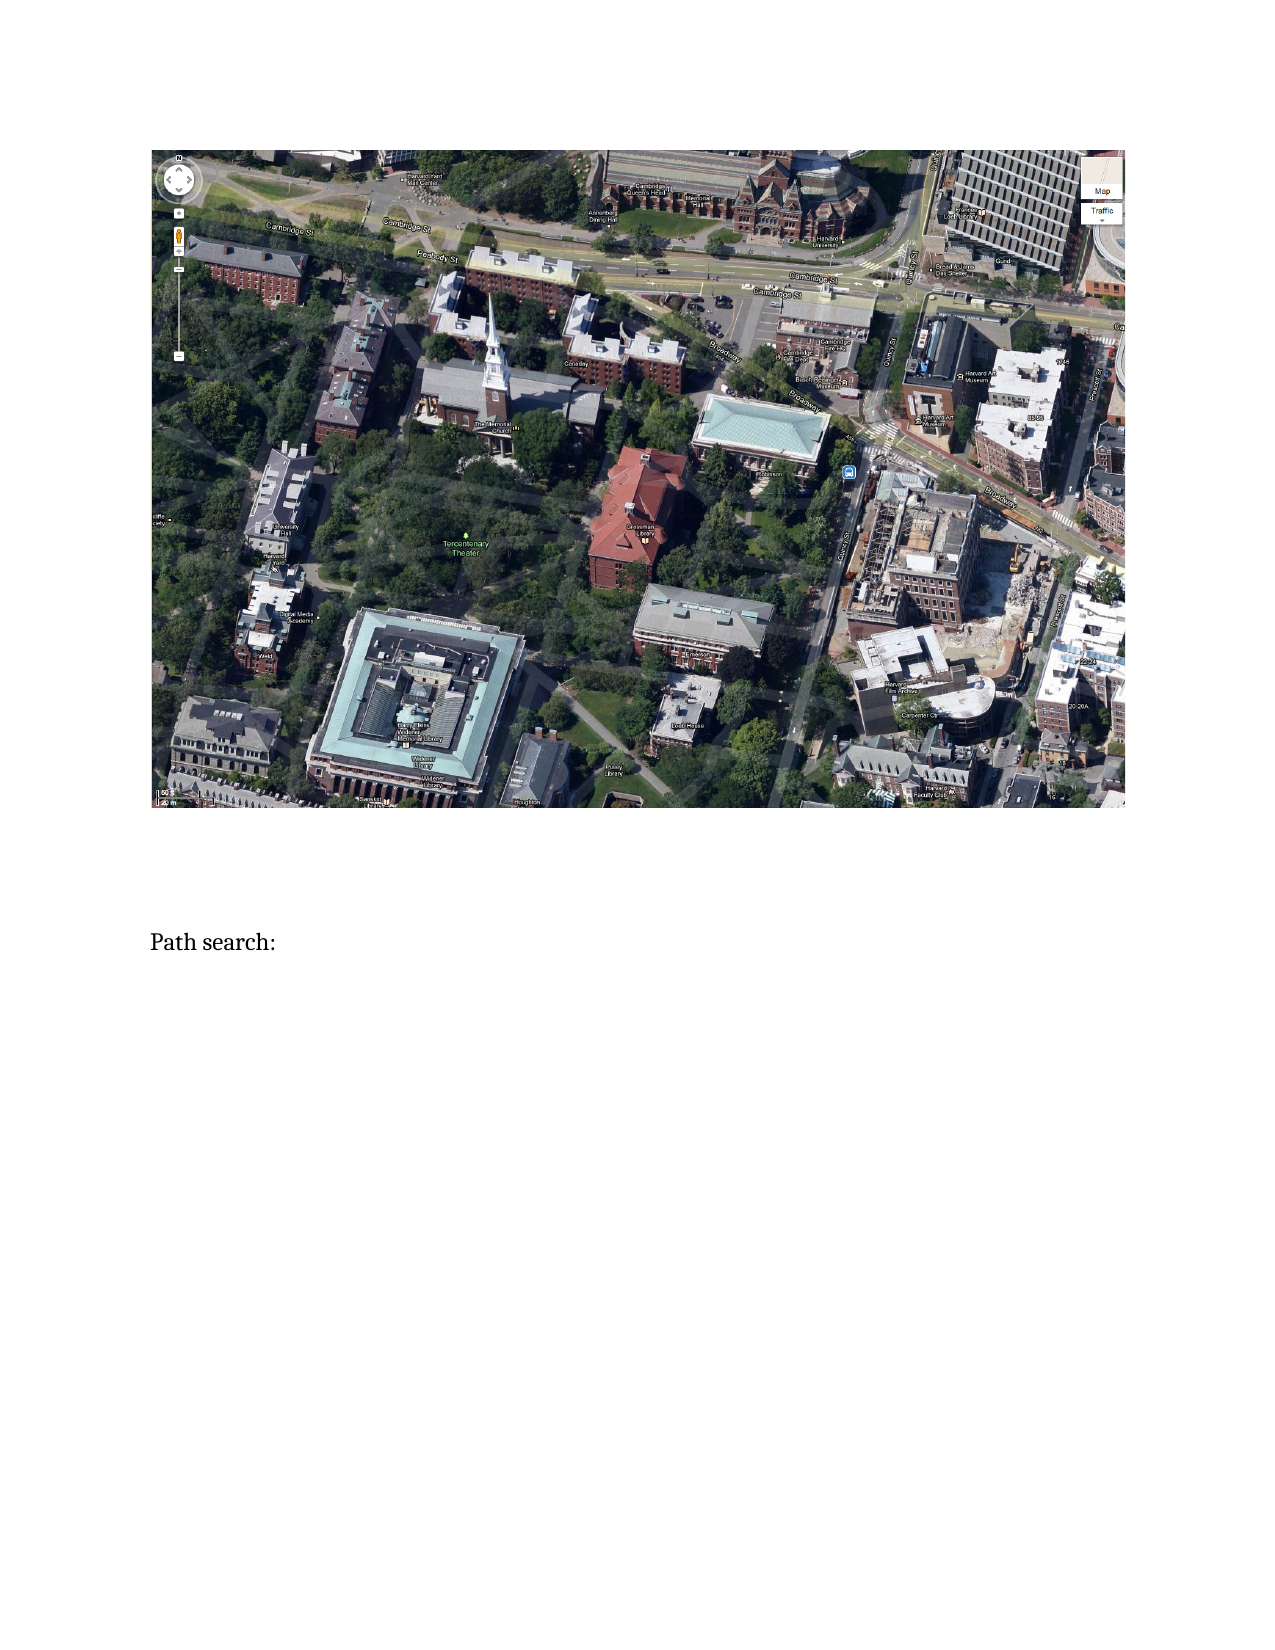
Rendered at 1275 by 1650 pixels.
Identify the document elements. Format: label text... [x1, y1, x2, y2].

picture [150, 150, 1125, 808]
text Path search: [150, 928, 1125, 957]
